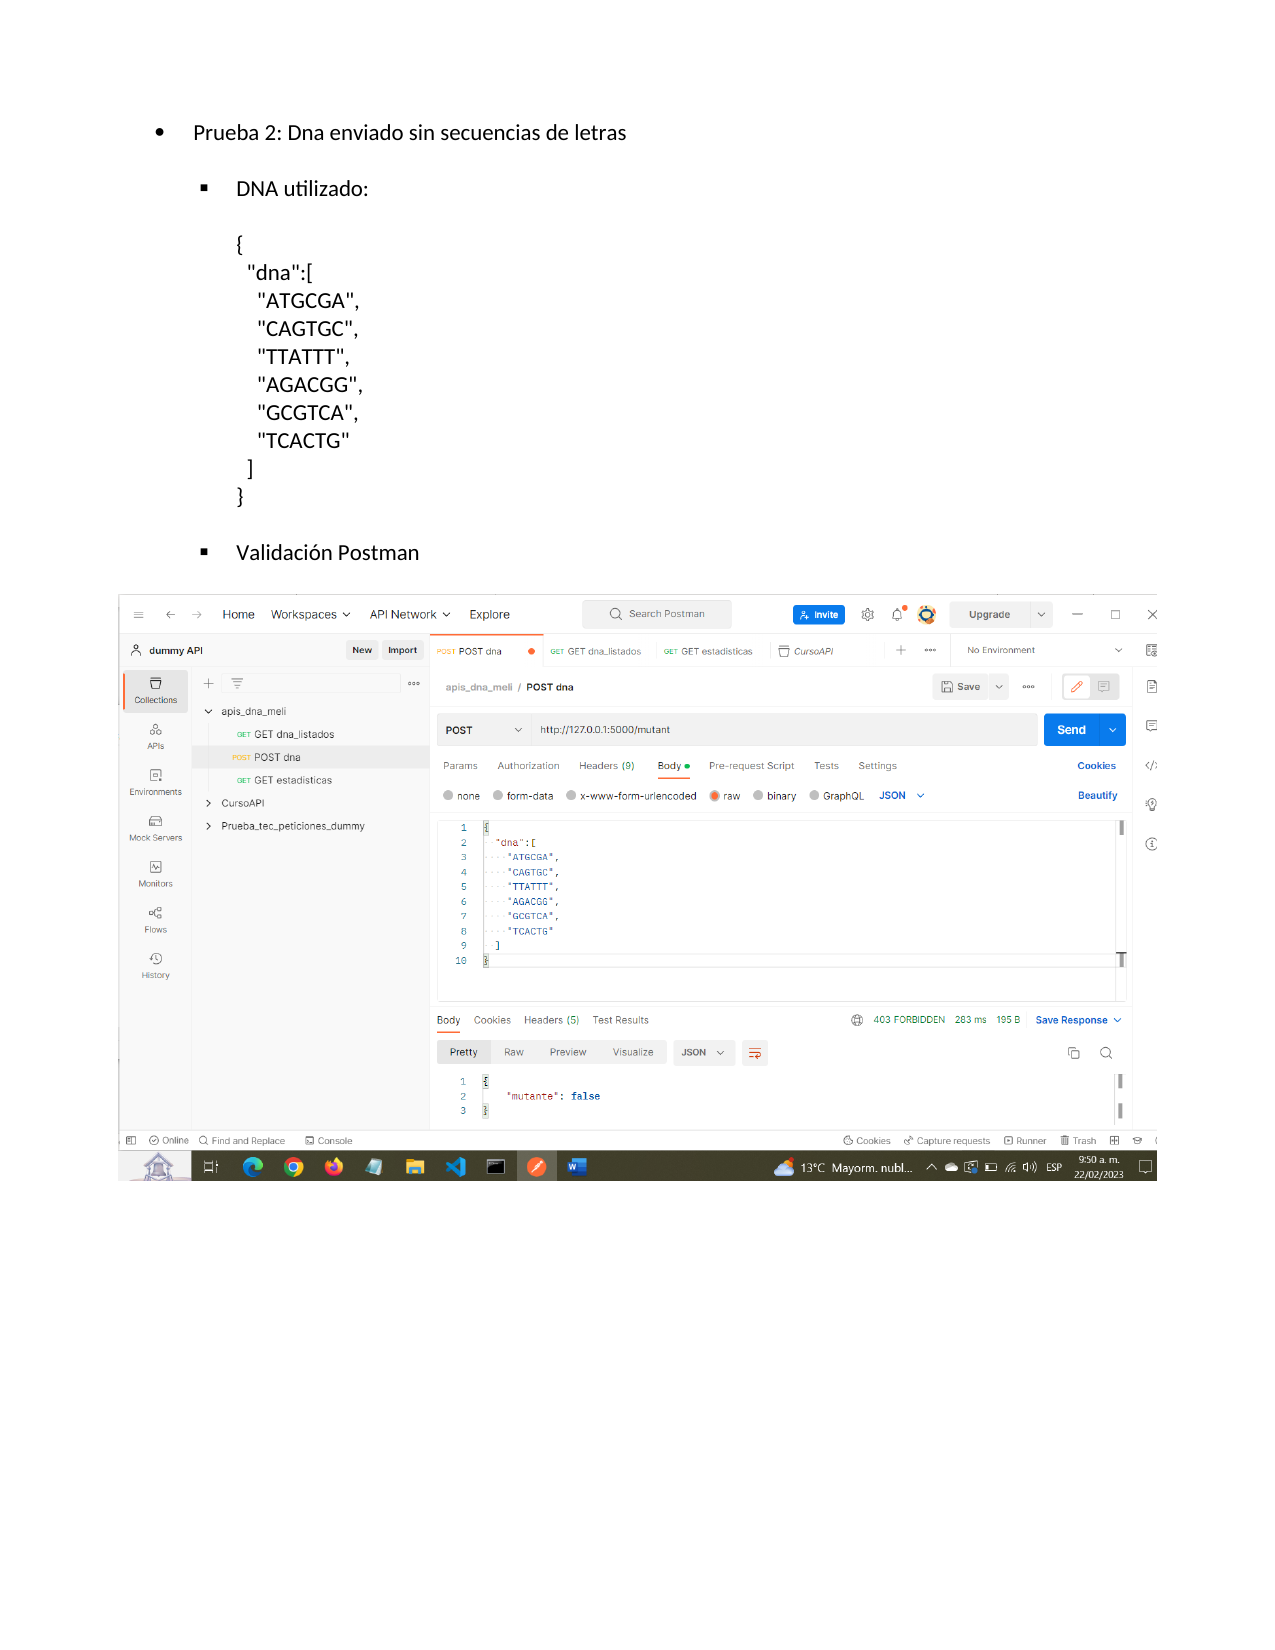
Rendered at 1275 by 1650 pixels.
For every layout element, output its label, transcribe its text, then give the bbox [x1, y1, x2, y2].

text } [236, 482, 1157, 510]
text "TCACTG" [236, 426, 1157, 454]
text "dna":[ [236, 258, 1157, 286]
text { [236, 230, 1157, 258]
text "ATGCGA", [236, 286, 1157, 314]
text "CAGTGC", [236, 314, 1157, 342]
picture [118, 594, 1157, 1181]
text "GCGTCA", [236, 398, 1157, 426]
text ] [236, 454, 1157, 482]
list Prueba 2: Dna enviado sin secuencias de letras [156, 118, 1157, 146]
text "AGACGG", [236, 370, 1157, 398]
text "TTATTT", [236, 342, 1157, 370]
list DNA utilizado: [199, 174, 1157, 202]
list Validación Postman [199, 538, 1157, 566]
